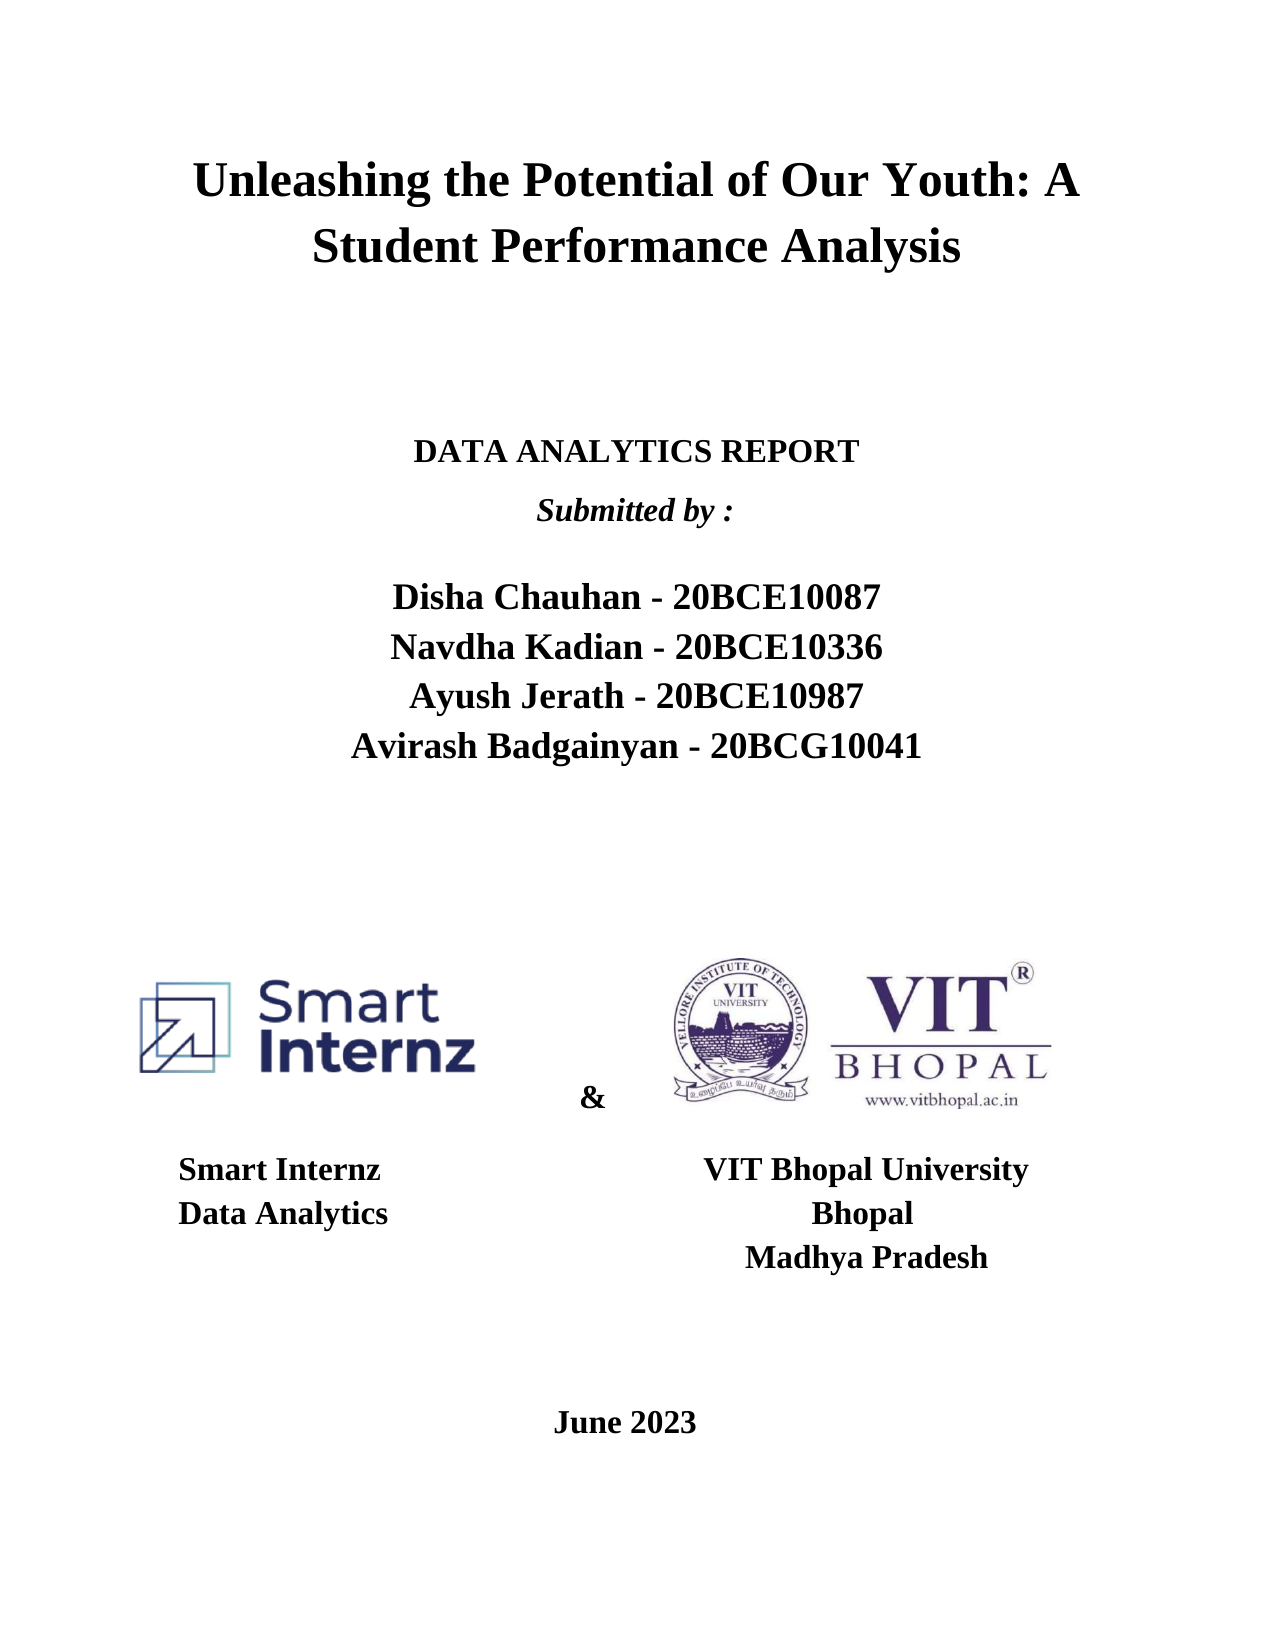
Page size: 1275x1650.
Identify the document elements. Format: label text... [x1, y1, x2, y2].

text Madhya Pradesh [703, 1237, 1170, 1276]
picture [103, 949, 513, 1109]
text Unleashing the Potential of Our Youth: A Student Performance Analysis [103, 150, 1170, 273]
text Ayush Jerath - 20BCE10987 [103, 674, 1170, 717]
text Data Analytics Bhopal [178, 1193, 1170, 1231]
text June 2023 [478, 1402, 1170, 1440]
text Disha Chauhan - 20BCE10087 [103, 575, 1170, 618]
text Smart Internz VIT Bhopal University [178, 1149, 1170, 1187]
text Avirash Badgainyan - 20BCG10041 [103, 723, 1170, 767]
text DATA ANALYTICS REPORT [103, 431, 1170, 469]
text Submitted by : [103, 490, 1170, 528]
picture [673, 958, 1052, 1109]
text Navdha Kadian - 20BCE10336 [103, 624, 1170, 667]
